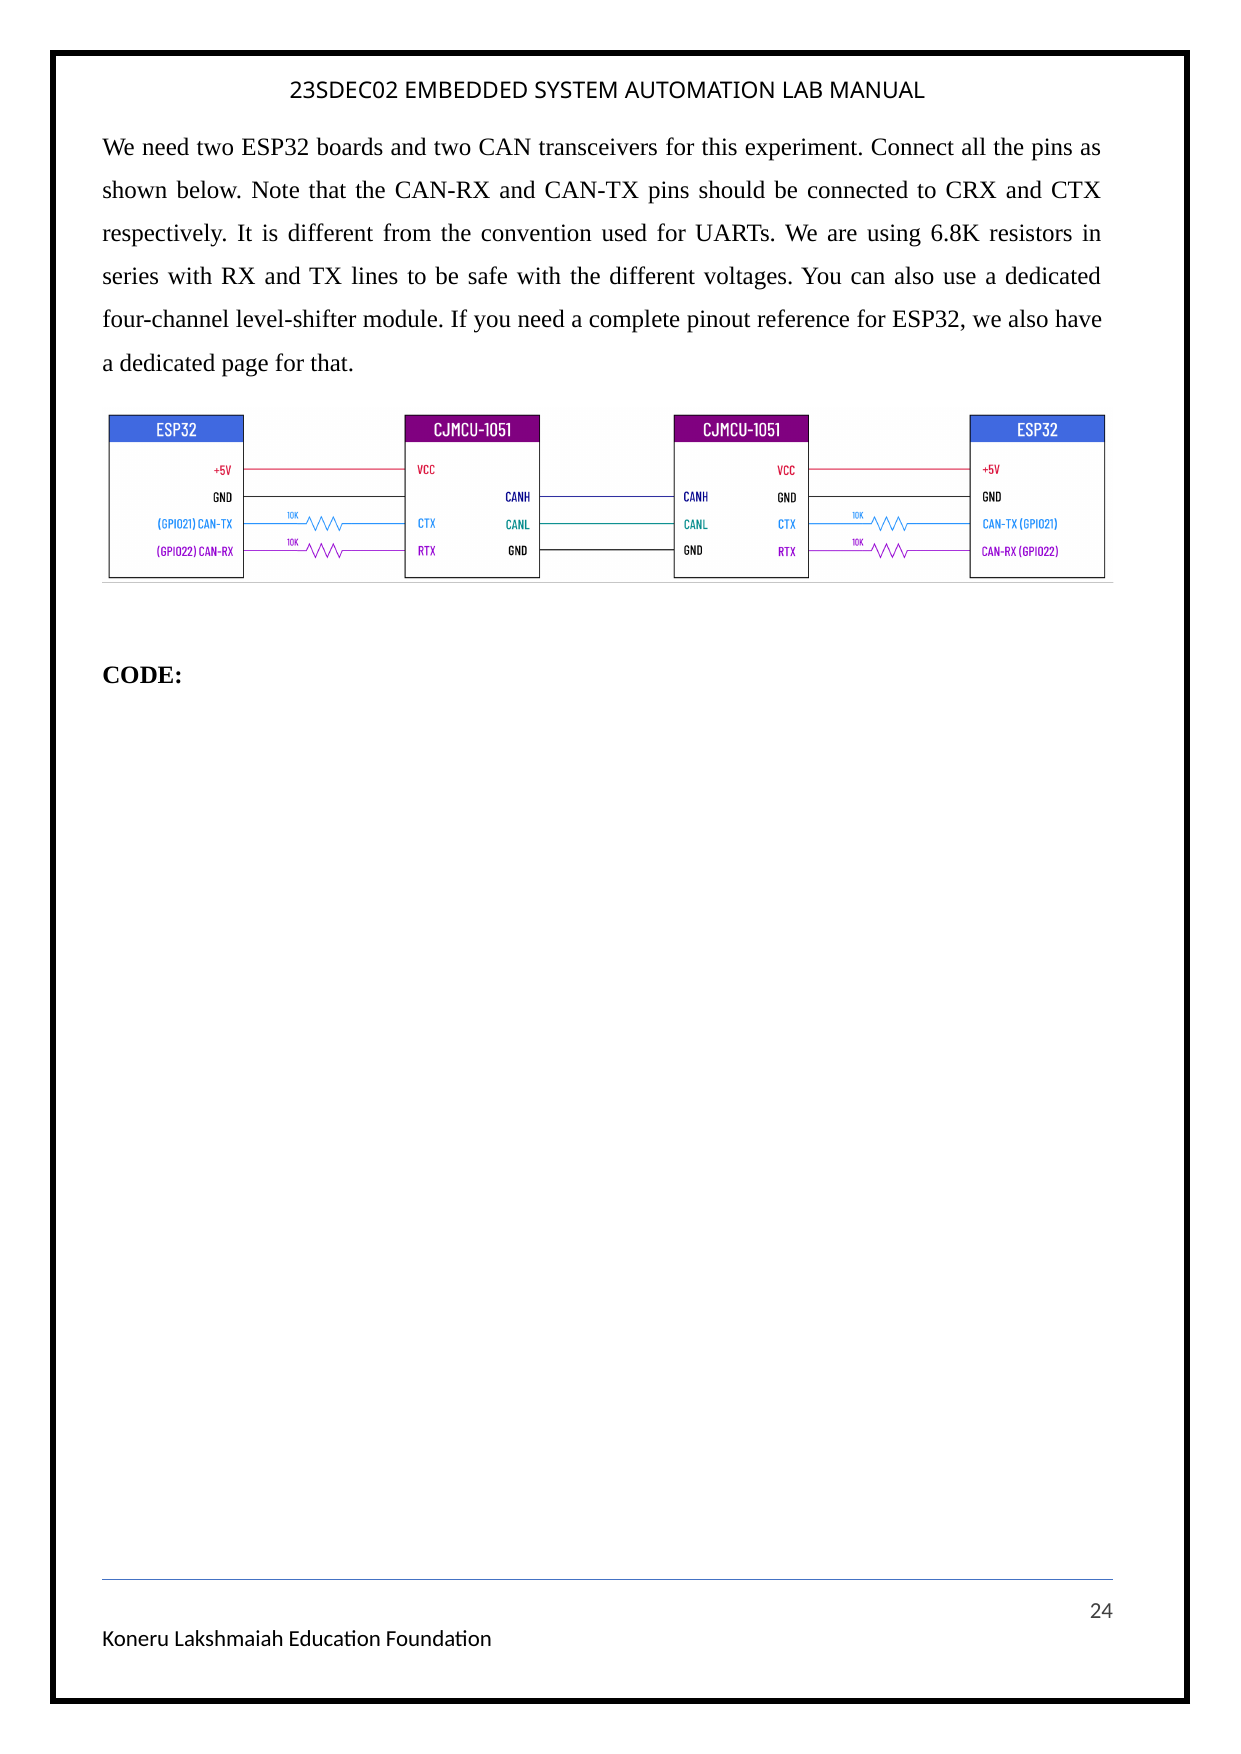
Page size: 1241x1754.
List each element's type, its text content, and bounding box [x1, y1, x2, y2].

text We need two ESP32 boards and two CAN transceivers for this experiment. Connect all the pins as shown below. Note that the CAN-RX and CAN-TX pins should be connected to CRX and CTX respectively. It is different from the convention used for UARTs. We are using 6.8K resistors in series with RX and TX lines to be safe with the different voltages. You can also use a dedicated four-channel level-shifter module. If you need a complete pinout reference for ESP32, we also have a dedicated page for that. [102, 132, 1103, 376]
text CODE: [102, 660, 1113, 689]
picture [102, 407, 1114, 583]
